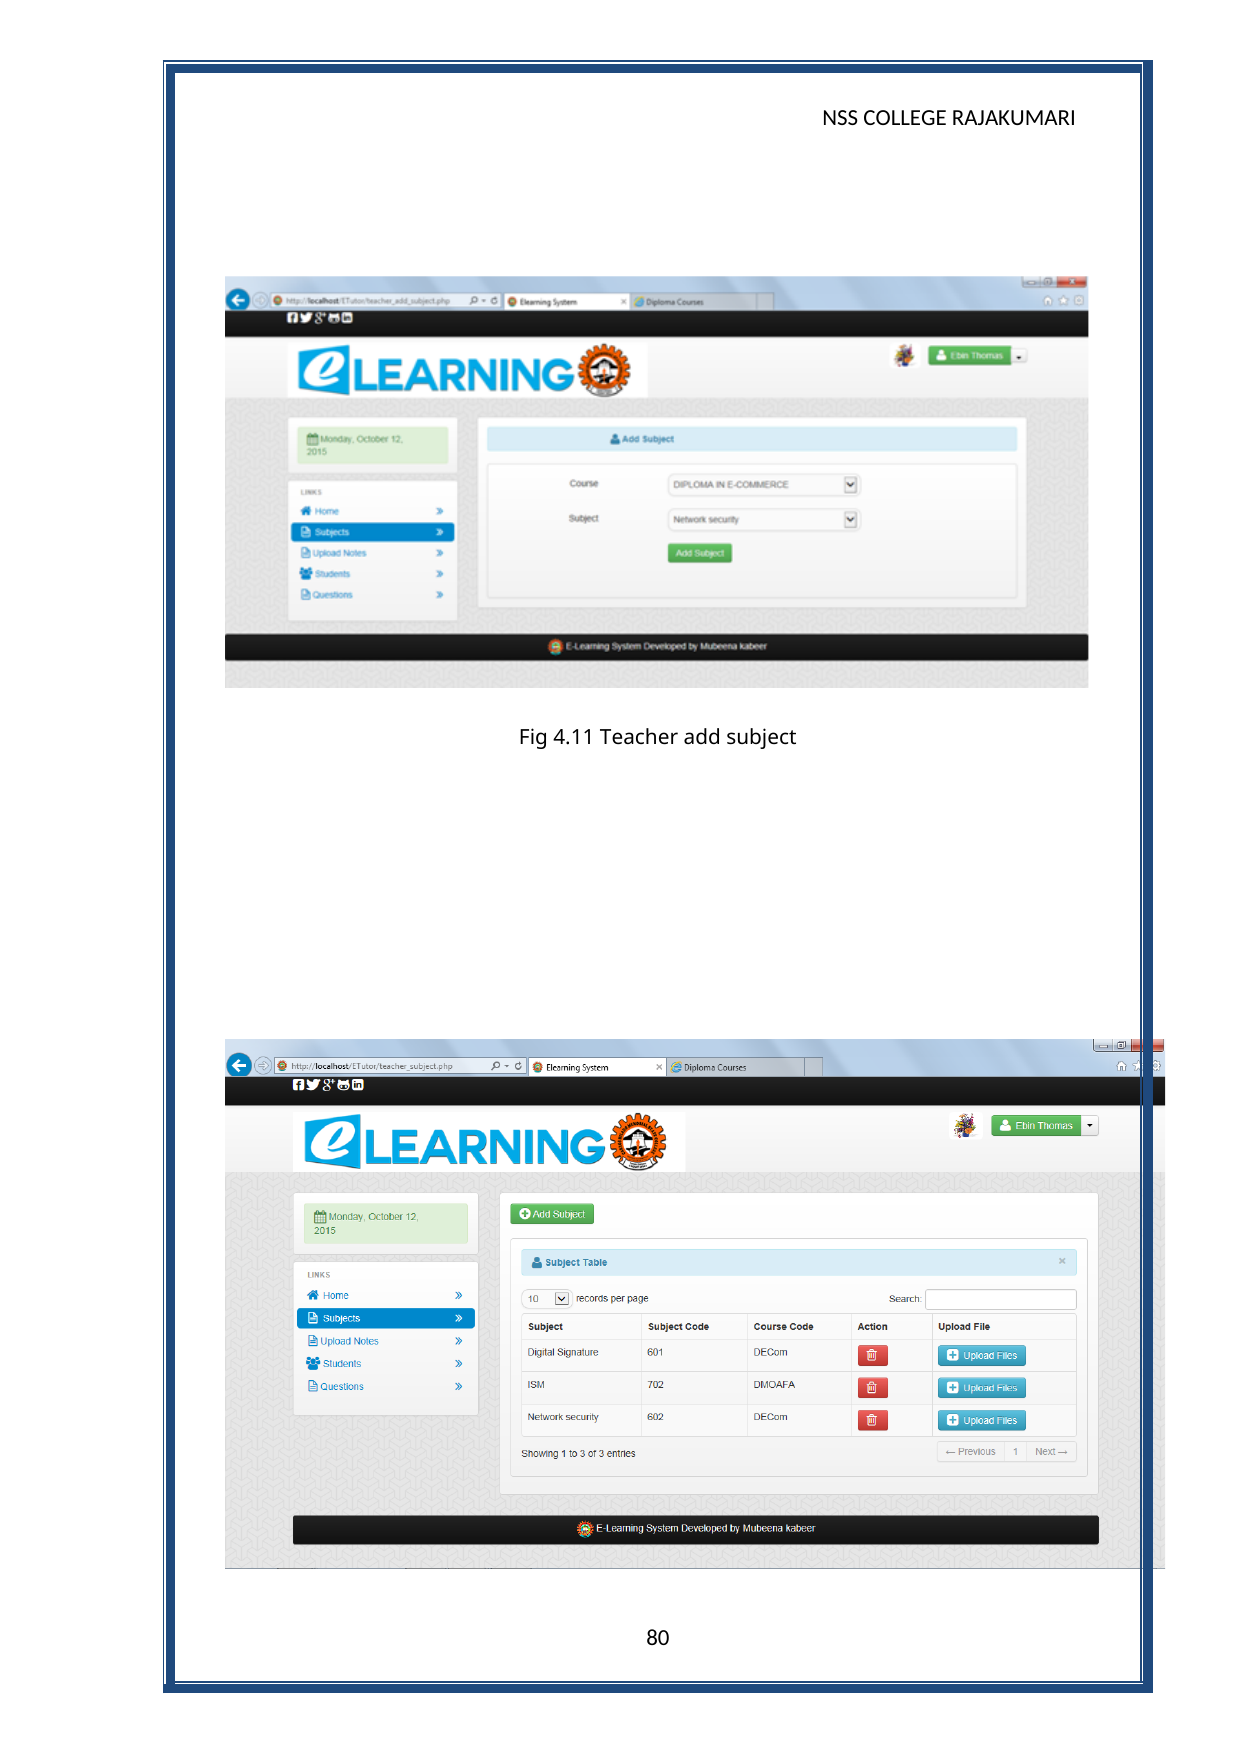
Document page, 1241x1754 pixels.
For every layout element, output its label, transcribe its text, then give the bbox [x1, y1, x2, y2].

picture [1153, 1039, 1166, 1569]
picture [225, 275, 1089, 688]
picture [225, 1039, 1140, 1569]
text Fig 4.11 Teacher add subject [225, 722, 1090, 751]
